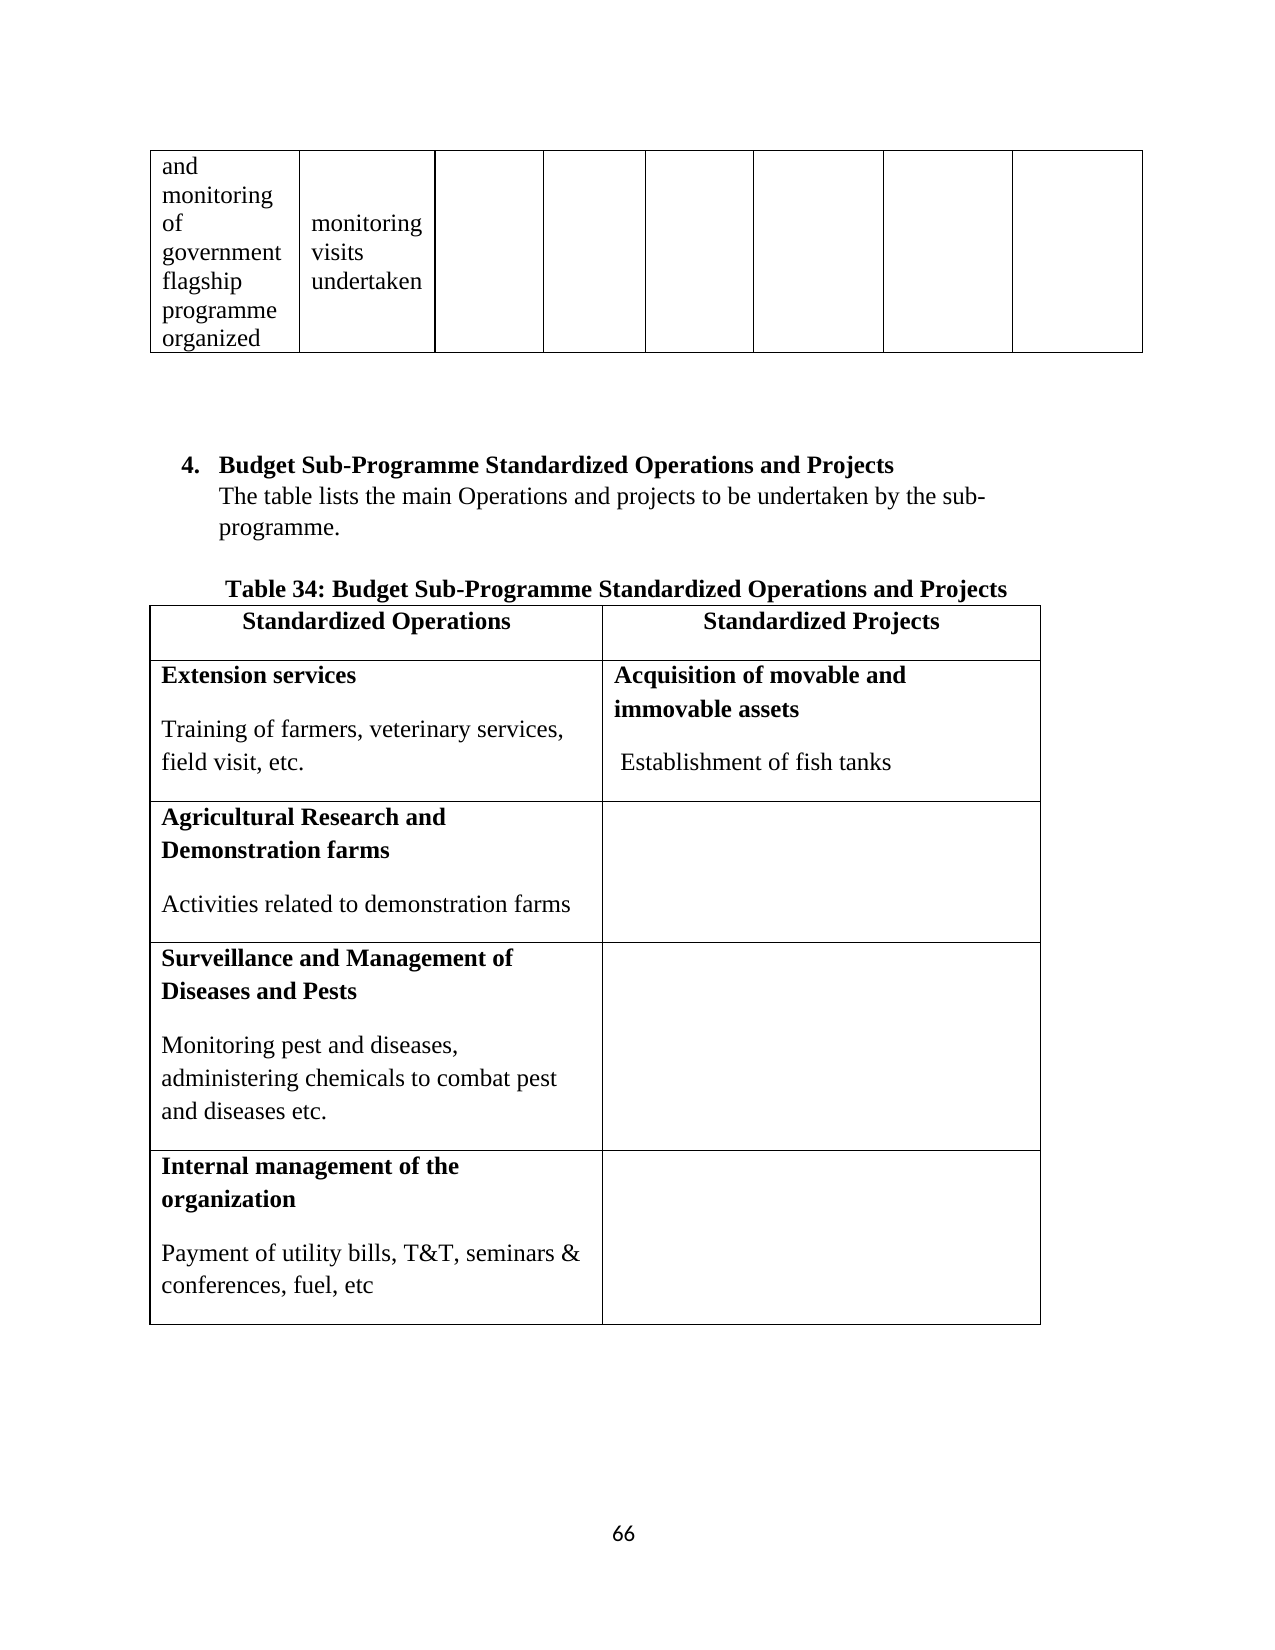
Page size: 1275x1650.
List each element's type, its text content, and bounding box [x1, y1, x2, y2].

table_cell Surveillance and Management of Diseases and Pests Monitoring pest and diseases, administering chemicals to combat pest and diseases etc. [151, 943, 602, 1150]
table_cell [603, 943, 1040, 1150]
table_header Standardized Projects [603, 606, 1040, 659]
list Table 34: Budget Sub-Programme Standardized Operations and Projects [225, 574, 1097, 603]
table_cell [603, 1151, 1040, 1324]
table_cell 4 [884, 151, 1012, 352]
table_cell [603, 802, 1040, 942]
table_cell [300, 151, 434, 352]
table_header Standardized Operations [151, 606, 602, 659]
table_cell Acquisition of movable and immovable assets Establishment of fish tanks [603, 661, 1040, 801]
table_cell 4 [1013, 151, 1142, 352]
list Budget Sub-Programme Standardized Operations and Projects [181, 450, 1097, 479]
table_cell 4 [436, 151, 543, 352]
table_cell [151, 151, 299, 352]
table_cell 4 [754, 151, 883, 352]
list The table lists the main Operations and projects to be undertaken by the sub-programme. [219, 481, 1097, 541]
table_cell 4 [646, 151, 753, 352]
table_cell Internal management of the organization Payment of utility bills, T&T, seminars & conferences, fuel, etc [151, 1151, 602, 1324]
table_cell Extension services Training of farmers, veterinary services, field visit, etc. [151, 661, 602, 801]
table_cell 3 [544, 151, 645, 352]
table_cell Agricultural Research and Demonstration farms Activities related to demonstration farms [151, 802, 602, 942]
